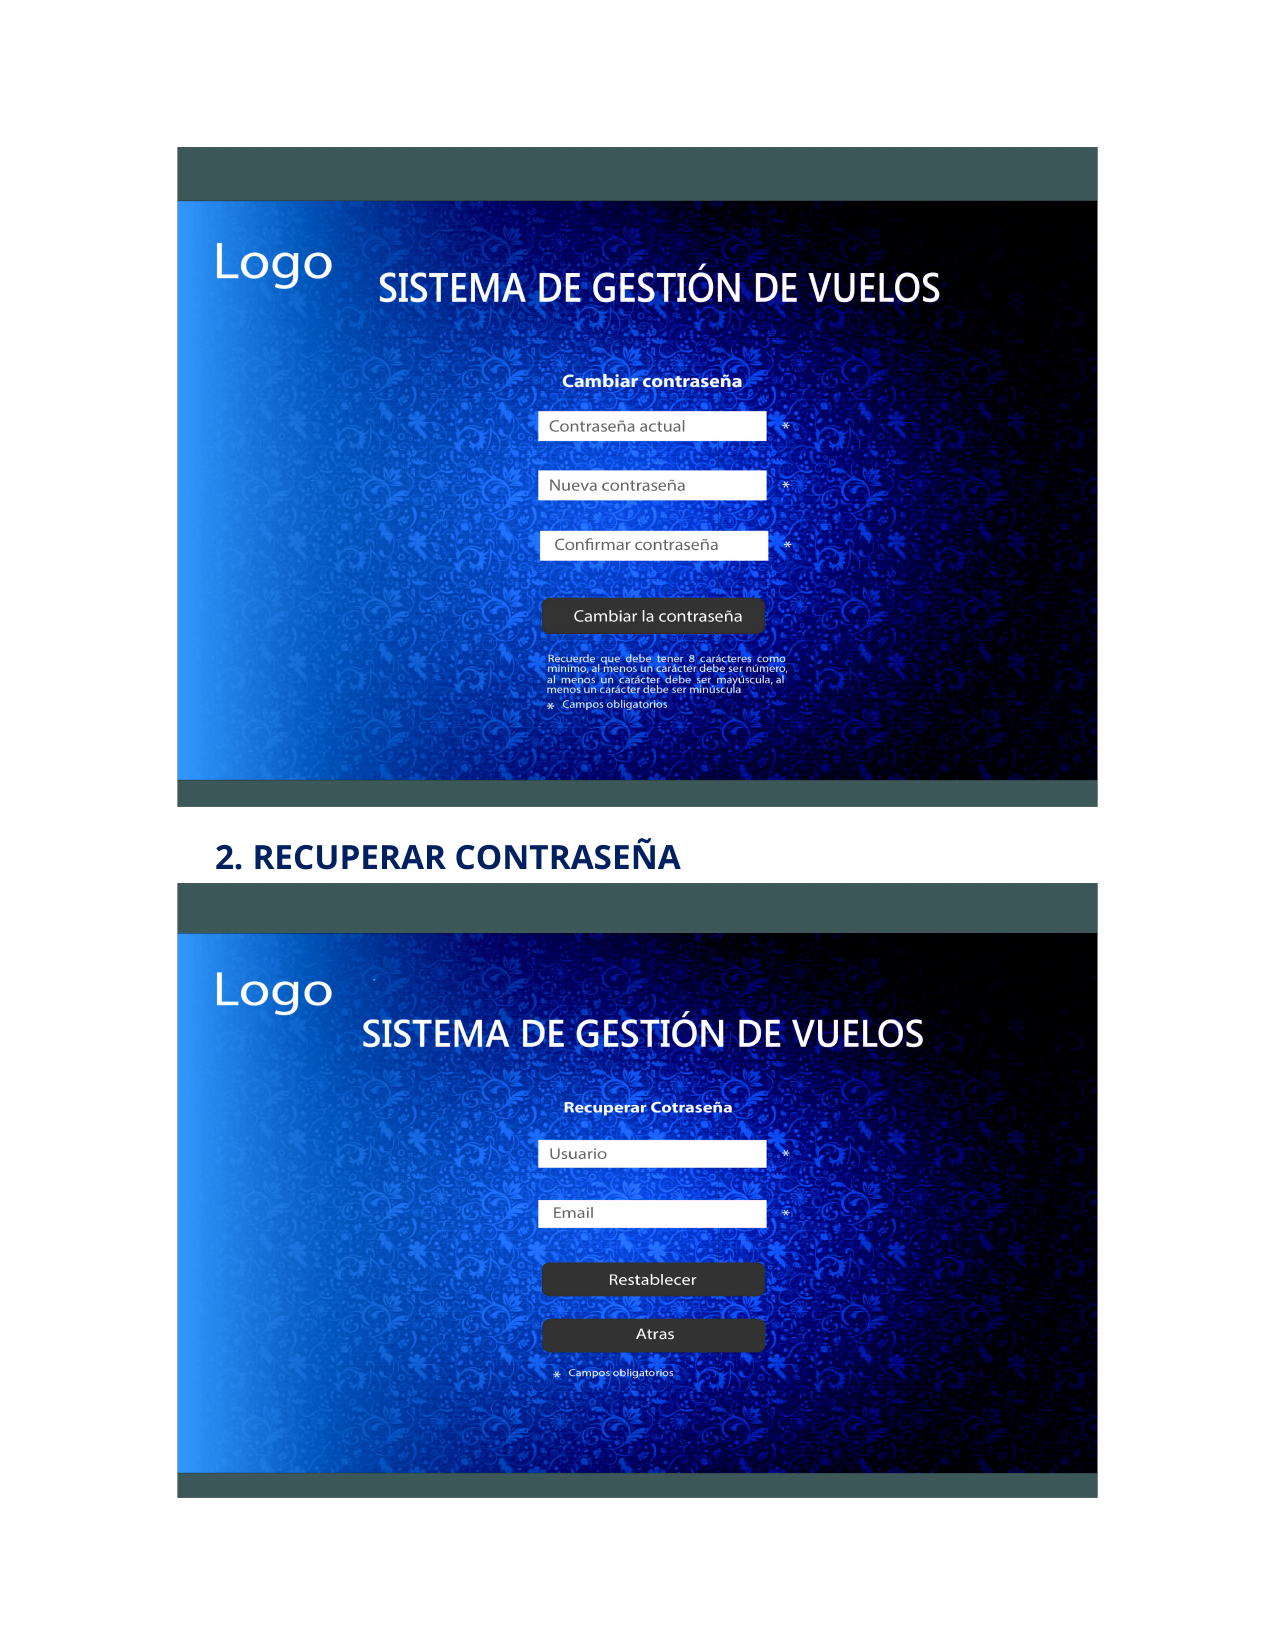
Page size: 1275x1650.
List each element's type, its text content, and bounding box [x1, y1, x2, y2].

picture [177, 147, 1098, 807]
picture [177, 883, 1098, 1498]
subtitle RECUPERAR CONTRASEÑA [215, 834, 1098, 879]
